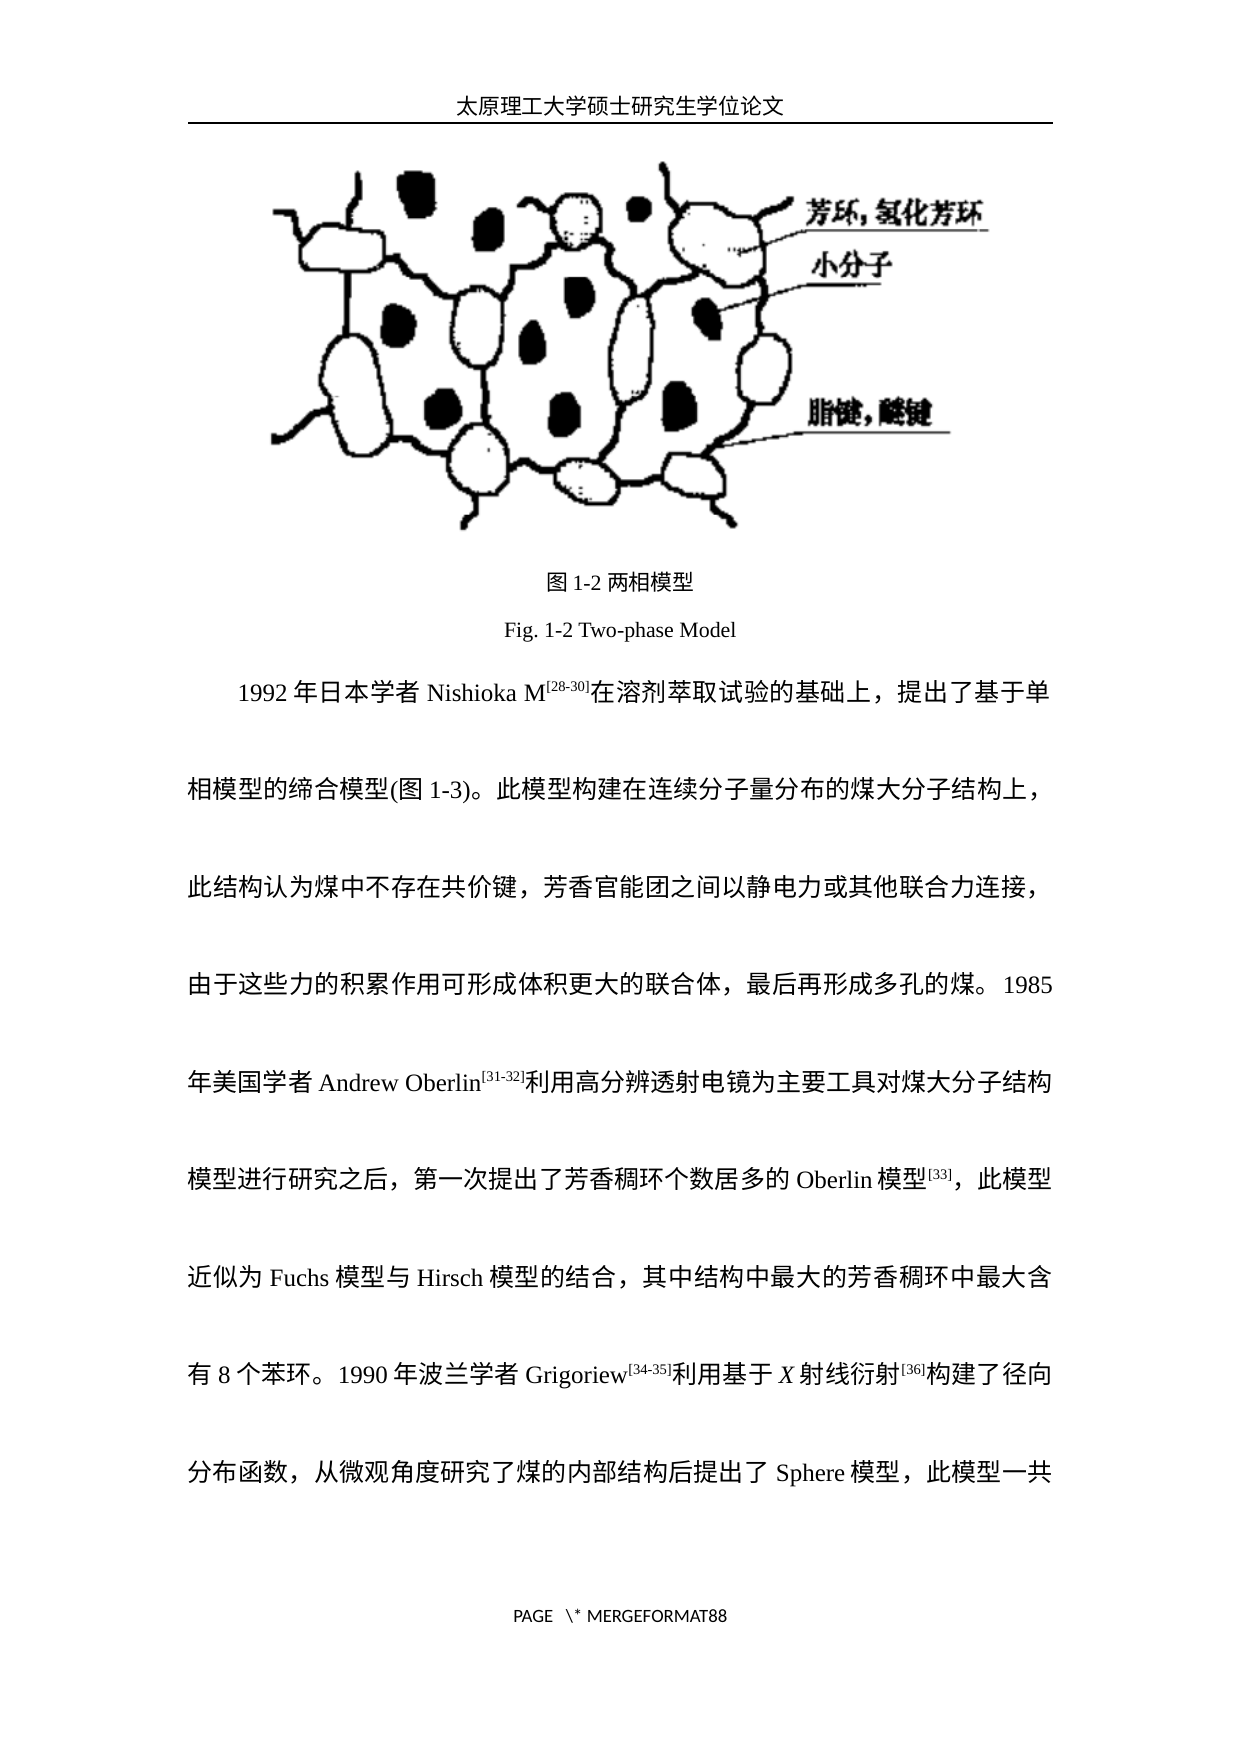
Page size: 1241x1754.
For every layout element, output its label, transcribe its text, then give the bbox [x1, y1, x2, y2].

picture [246, 161, 995, 546]
text 图1-2 两相模型 [187, 564, 1053, 597]
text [187, 658, 1053, 1503]
text Fig. 1-2 Two-phase Model [187, 613, 1053, 645]
